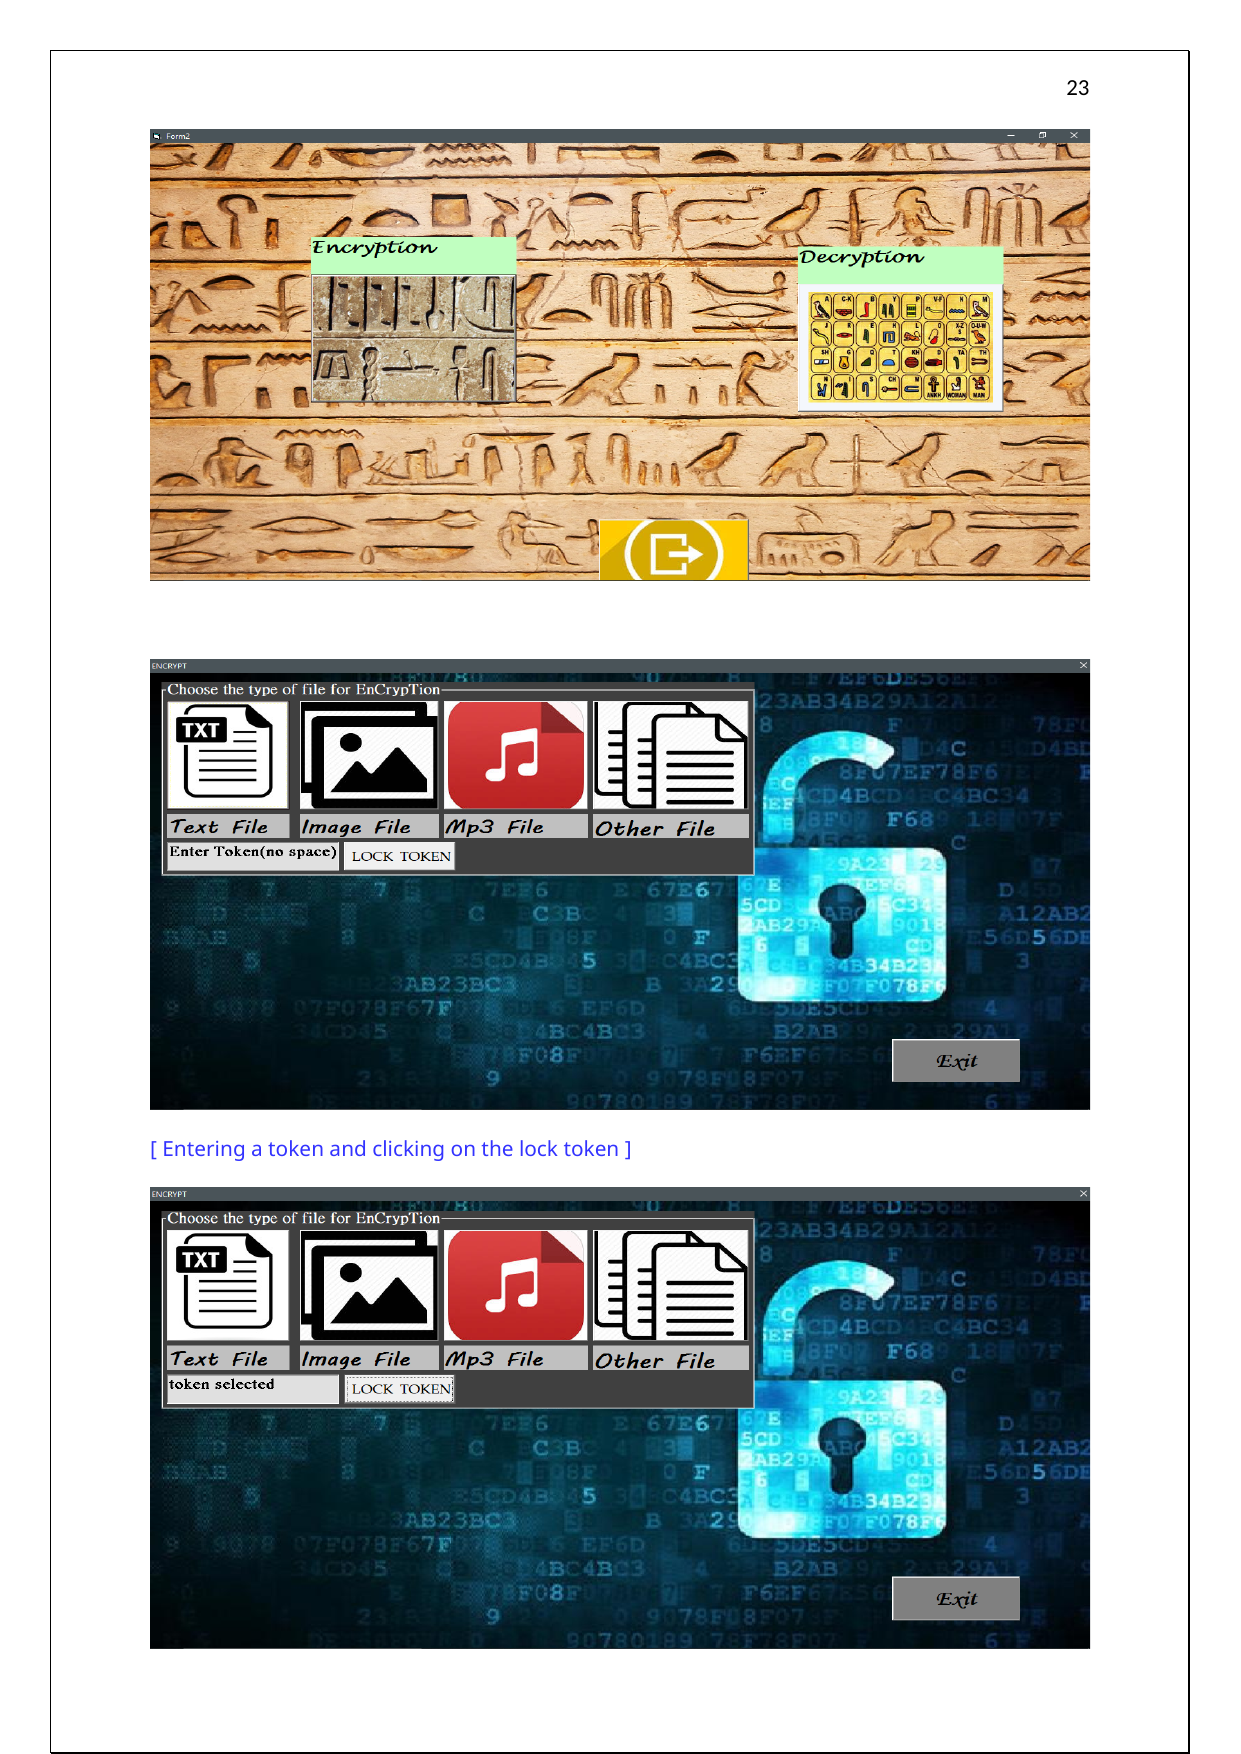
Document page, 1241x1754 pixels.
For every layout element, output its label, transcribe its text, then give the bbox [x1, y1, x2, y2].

picture [150, 659, 1091, 1110]
picture [150, 129, 1091, 581]
text [ Entering a token and clicking on the lock token ] [150, 1134, 1089, 1163]
picture [150, 1187, 1091, 1649]
